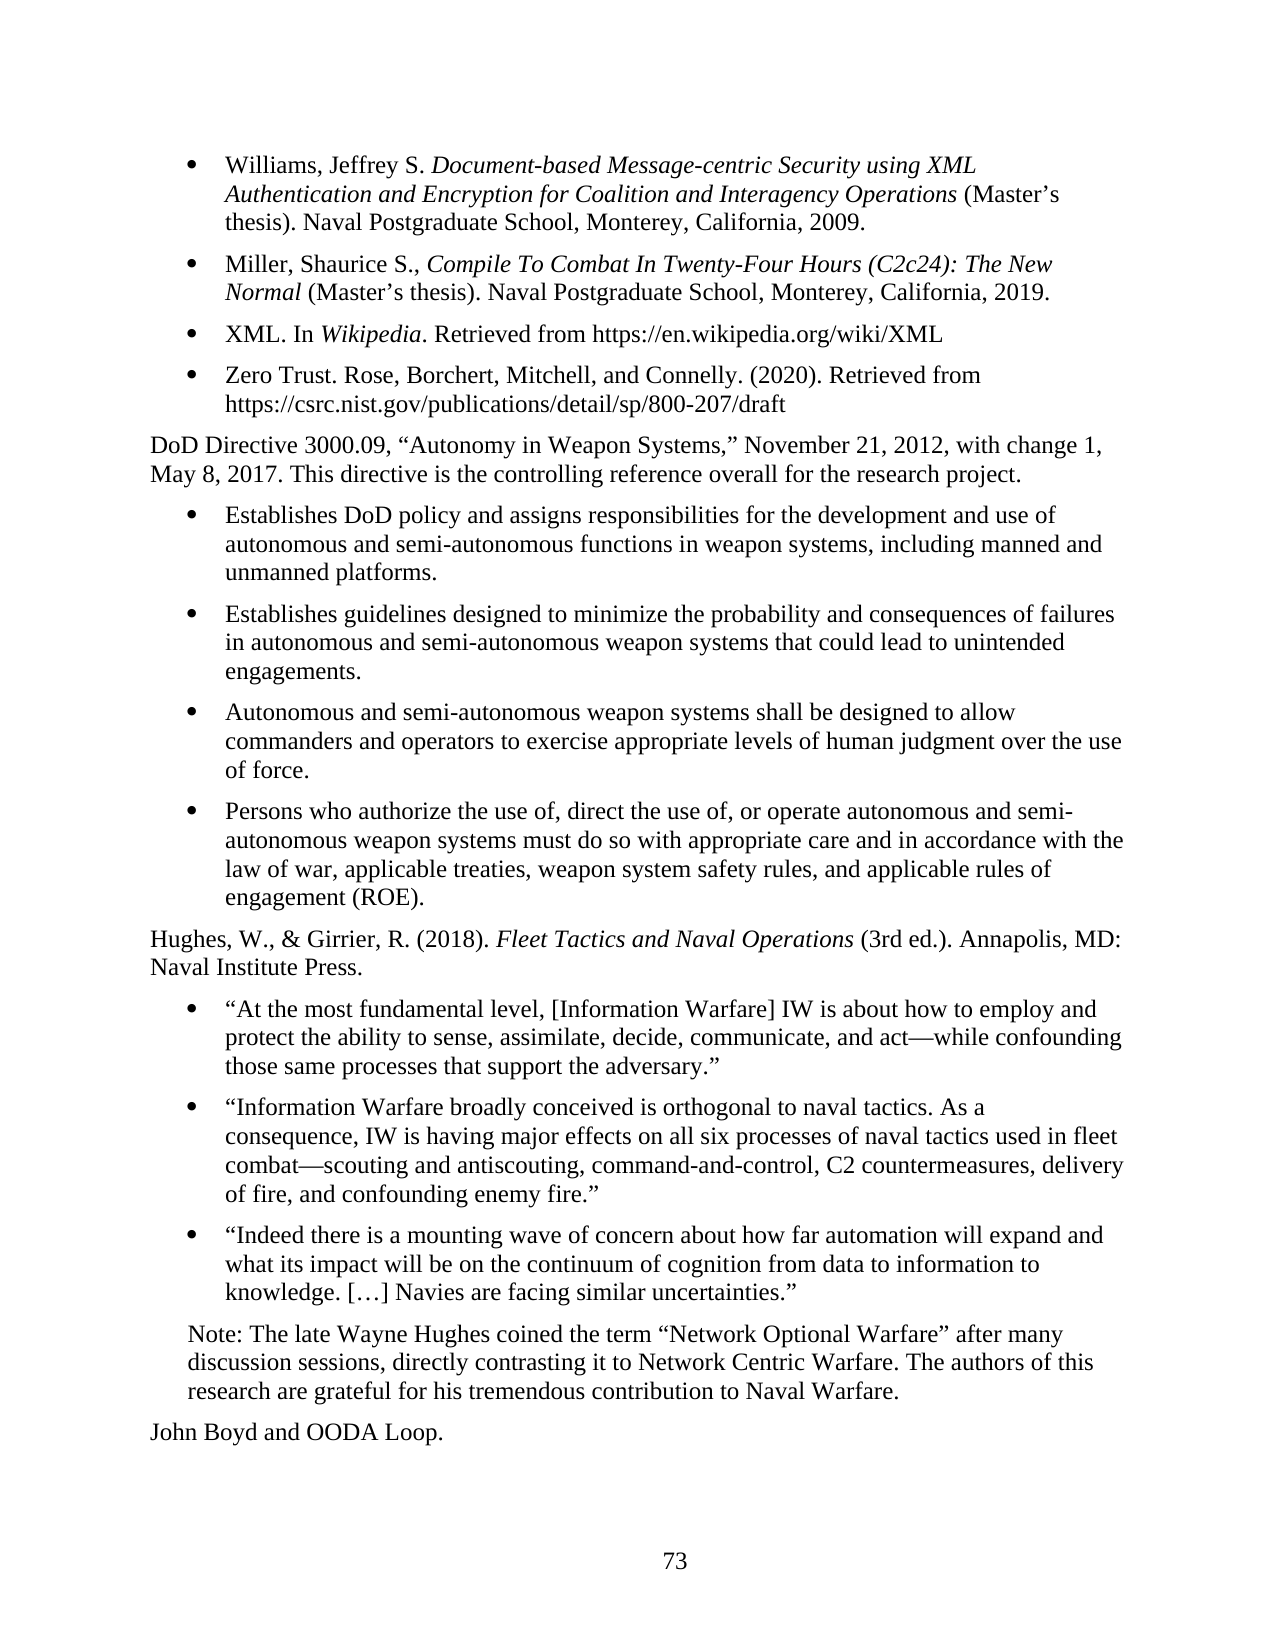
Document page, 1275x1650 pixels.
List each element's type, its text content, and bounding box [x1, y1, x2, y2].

list Establishes guidelines designed to minimize the probability and consequences of failures in autonomous and semi-autonomous weapon systems that could lead to unintended engagements. [187, 599, 1125, 685]
list Autonomous and semi-autonomous weapon systems shall be designed to allow commanders and operators to exercise appropriate levels of human judgment over the use of force. [187, 697, 1125, 784]
list “Information Warfare broadly conceived is orthogonal to naval tactics. As a consequence, IW is having major effects on all six processes of naval tactics used in fleet combat—scouting and antiscouting, command-and-control, C2 countermeasures, delivery of fire, and confounding enemy fire.” [187, 1092, 1125, 1207]
list Persons who authorize the use of, direct the use of, or operate autonomous and semi-autonomous weapon systems must do so with appropriate care and in accordance with the law of war, applicable treaties, weapon system safety rules, and applicable rules of engagement (ROE). [187, 796, 1125, 911]
list Zero Trust. Rose, Borchert, Mitchell, and Connelly. (2020). Retrieved from https://csrc.nist.gov/publications/detail/sp/800-207/draft [187, 360, 1125, 417]
text DoD Directive 3000.09, “Autonomy in Weapon Systems,” November 21, 2012, with change 1, May 8, 2017. This directive is the controlling reference overall for the research project. [150, 430, 1125, 487]
list “Indeed there is a mounting wave of concern about how far automation will expand and what its impact will be on the continuum of cognition from data to information to knowledge. […] Navies are facing similar uncertainties.” [187, 1220, 1125, 1306]
text Hughes, W., & Girrier, R. (2018). Fleet Tactics and Naval Operations (3rd ed.). Annapolis, MD: Naval Institute Press. [150, 924, 1125, 981]
list “At the most fundamental level, [Information Warfare] IW is about how to employ and protect the ability to sense, assimilate, decide, communicate, and act—while confounding those same processes that support the adversary.” [187, 994, 1125, 1080]
list Establishes DoD policy and assigns responsibilities for the development and use of autonomous and semi-autonomous functions in weapon systems, including manned and unmanned platforms. [187, 500, 1125, 586]
text John Boyd and OODA Loop. [150, 1417, 1125, 1446]
list XML. In Wikipedia. Retrieved from https://en.wikipedia.org/wiki/XML [187, 319, 1125, 347]
text Note: The late Wayne Hughes coined the term “Network Optional Warfare” after many discussion sessions, directly contrasting it to Network Centric Warfare. The authors of this research are grateful for his tremendous contribution to Naval Warfare. [187, 1319, 1125, 1405]
list Miller, Shaurice S., Compile To Combat In Twenty-Four Hours (C2c24): The New Normal (Master’s thesis). Naval Postgraduate School, Monterey, California, 2019. [187, 249, 1125, 306]
list Williams, Jeffrey S. Document-based Message-centric Security using XML Authentication and Encryption for Coalition and Interagency Operations (Master’s thesis). Naval Postgraduate School, Monterey, California, 2009. [187, 150, 1125, 236]
